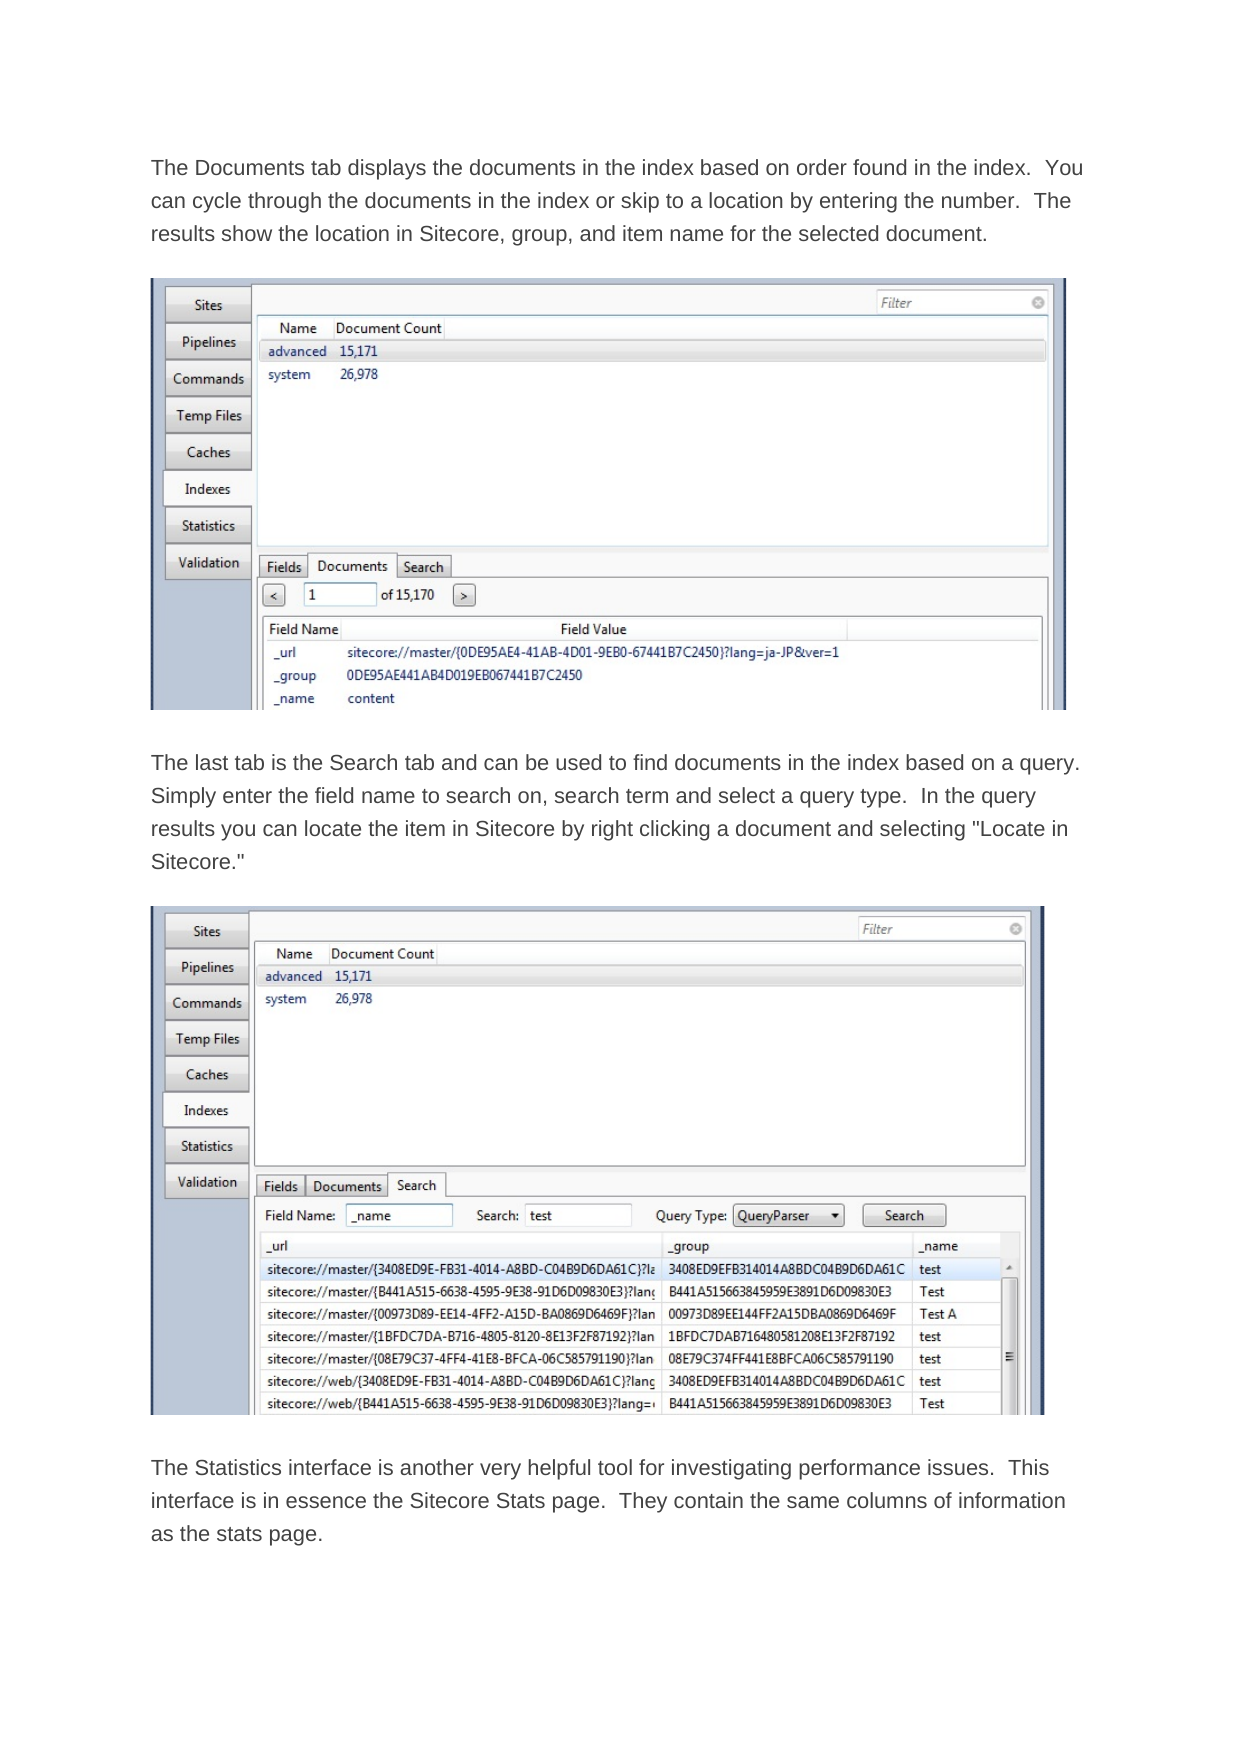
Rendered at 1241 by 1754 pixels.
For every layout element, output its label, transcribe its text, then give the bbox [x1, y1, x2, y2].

picture [150, 906, 1045, 1415]
text The last tab is the Search tab and can be used to find documents in the index based on a query. Simply enter the field name to search on, search term and select a query type. In the query results you can locate the item in Sitecore by right clicking a document and selecting "Locate in Sitecore." [151, 742, 1093, 874]
text The Documents tab displays the documents in the index based on order found in the index. You can cycle through the documents in the index or skip to a location by entering the number. The results show the location in Sitecore, group, and item name for the selected document. [151, 148, 1093, 246]
picture [150, 278, 1067, 710]
text The Statistics interface is another very helpful tool for investigating performance issues. This interface is in essence the Sitecore Stats page. They contain the same columns of information as the stats page. [151, 1448, 1093, 1546]
